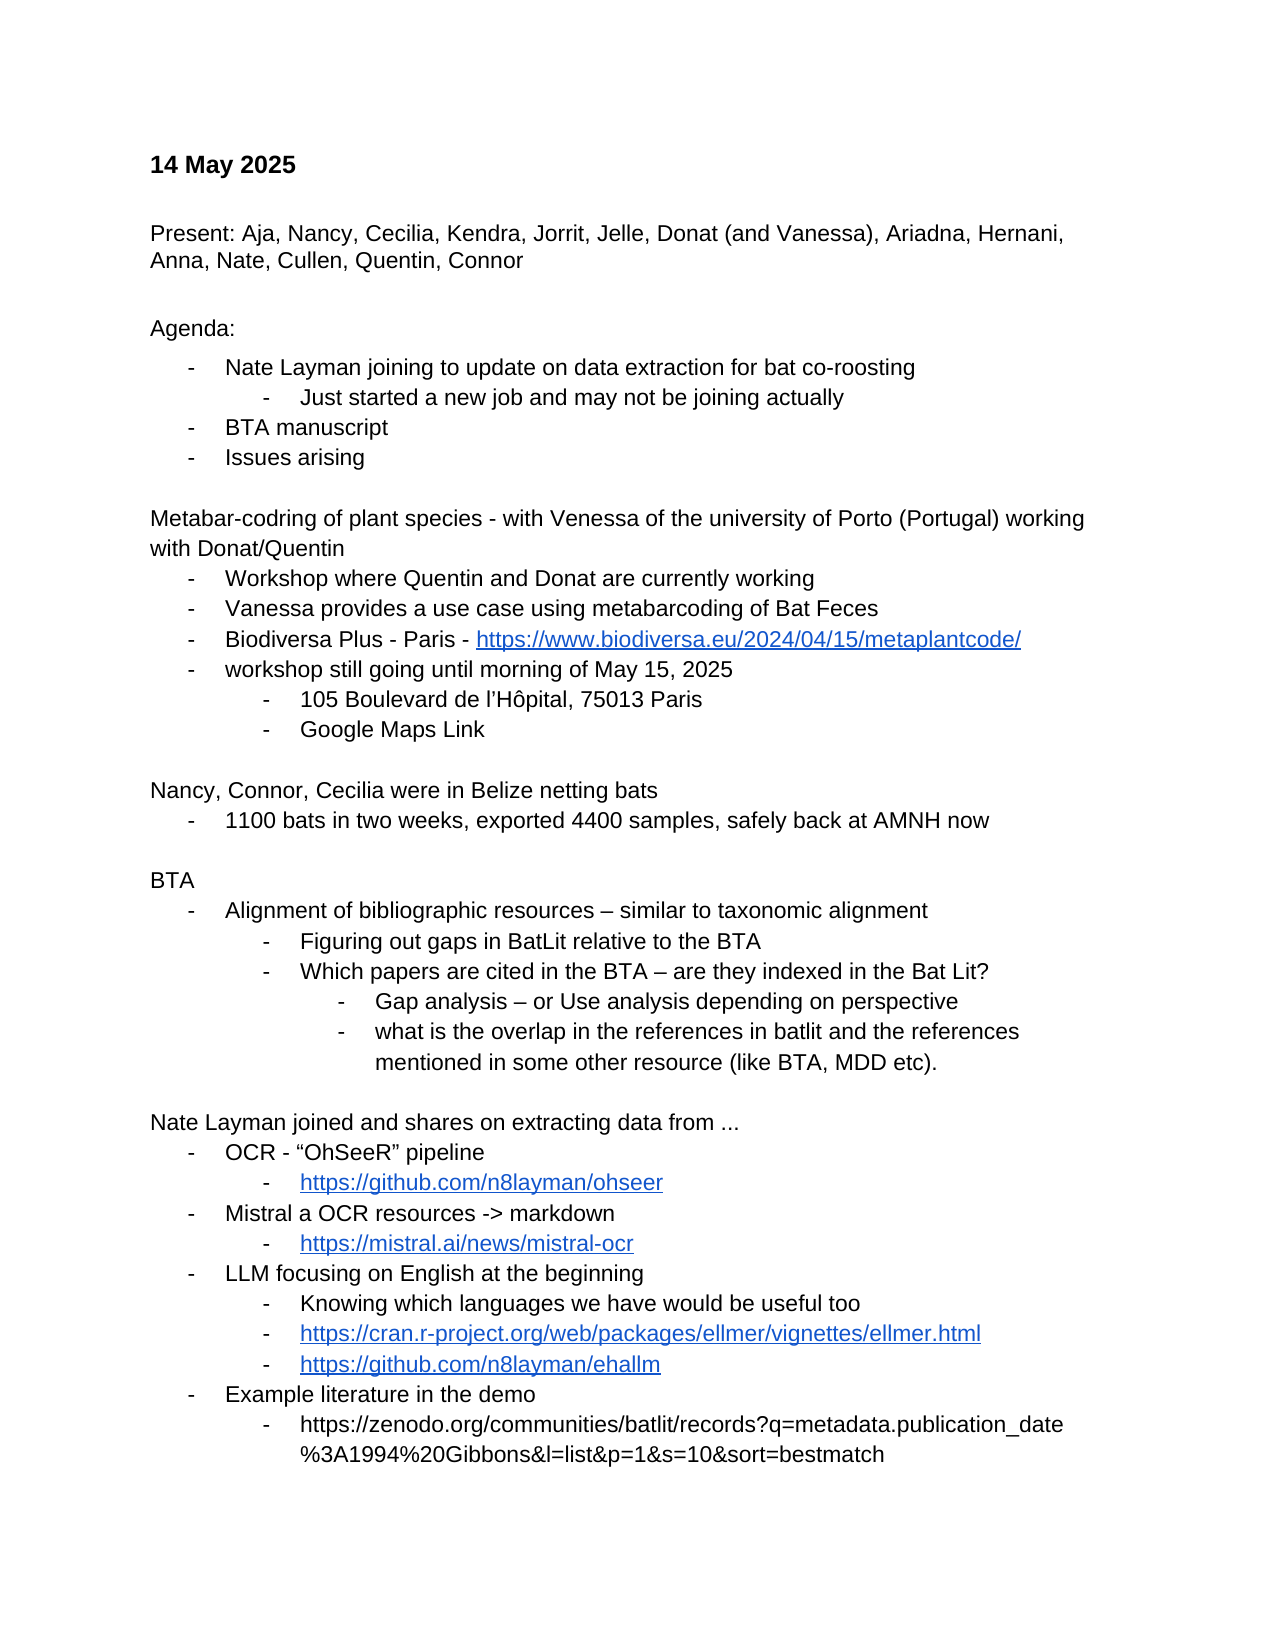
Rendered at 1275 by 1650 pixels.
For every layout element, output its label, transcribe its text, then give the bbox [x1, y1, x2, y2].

list Nate Layman joining to update on data extraction for bat co-roosting [187, 354, 1125, 380]
subtitle 14 May 2025 [150, 150, 1125, 179]
list Vanessa provides a use case using metabarcoding of Bat Feces [187, 595, 1125, 622]
text BTA [150, 867, 1125, 893]
text Nancy, Connor, Cecilia were in Belize netting bats [150, 777, 1125, 803]
list https://github.com/n8layman/ohseer [262, 1169, 1125, 1196]
list Knowing which languages we have would be useful too [262, 1290, 1125, 1316]
list 1100 bats in two weeks, exported 4400 samples, safely back at AMNH now [187, 807, 1125, 833]
list Gap analysis – or Use analysis depending on perspective [337, 988, 1125, 1014]
list https://github.com/n8layman/ehallm [262, 1351, 1125, 1377]
list workshop still going until morning of May 15, 2025 [187, 656, 1125, 682]
list Google Maps Link [262, 716, 1125, 742]
list Workshop where Quentin and Donat are currently working [187, 565, 1125, 591]
list Just started a new job and may not be joining actually [262, 384, 1125, 410]
text Nate Layman joined and shares on extracting data from ... [150, 1109, 1125, 1135]
subtitle Present: Aja, Nancy, Cecilia, Kendra, Jorrit, Jelle, Donat (and Vanessa), Ariadna, Hernani, Anna, Nate, Cullen, Quentin, Connor [150, 220, 1125, 273]
text Metabar-codring of plant species - with Venessa of the university of Porto (Portugal) working with Donat/Quentin [150, 505, 1125, 561]
list Which papers are cited in the BTA – are they indexed in the Bat Lit? [262, 958, 1125, 984]
list https://zenodo.org/communities/batlit/records?q=metadata.publication_date%3A1994%20Gibbons&l=list&p=1&s=10&sort=bestmatch [262, 1411, 1125, 1467]
list 105 Boulevard de l’Hôpital, 75013 Paris [262, 686, 1125, 712]
list Alignment of bibliographic resources – similar to taxonomic alignment [187, 897, 1125, 924]
list what is the overlap in the references in batlit and the references mentioned in some other resource (like BTA, MDD etc). [337, 1018, 1125, 1075]
list https://mistral.ai/news/mistral-ocr [262, 1230, 1125, 1256]
list Biodiversa Plus - Paris - https://www.biodiversa.eu/2024/04/15/metaplantcode/ [187, 626, 1125, 652]
list BTA manuscript [187, 414, 1125, 440]
list https://cran.r-project.org/web/packages/ellmer/vignettes/ellmer.html [262, 1320, 1125, 1347]
list LLM focusing on English at the beginning [187, 1260, 1125, 1286]
list Example literature in the demo [187, 1381, 1125, 1407]
list Mistral a OCR resources -> markdown [187, 1199, 1125, 1226]
subtitle Agenda: [150, 315, 1125, 341]
list Figuring out gaps in BatLit relative to the BTA [262, 928, 1125, 954]
list Issues arising [187, 444, 1125, 471]
list OCR - “OhSeeR” pipeline [187, 1139, 1125, 1165]
